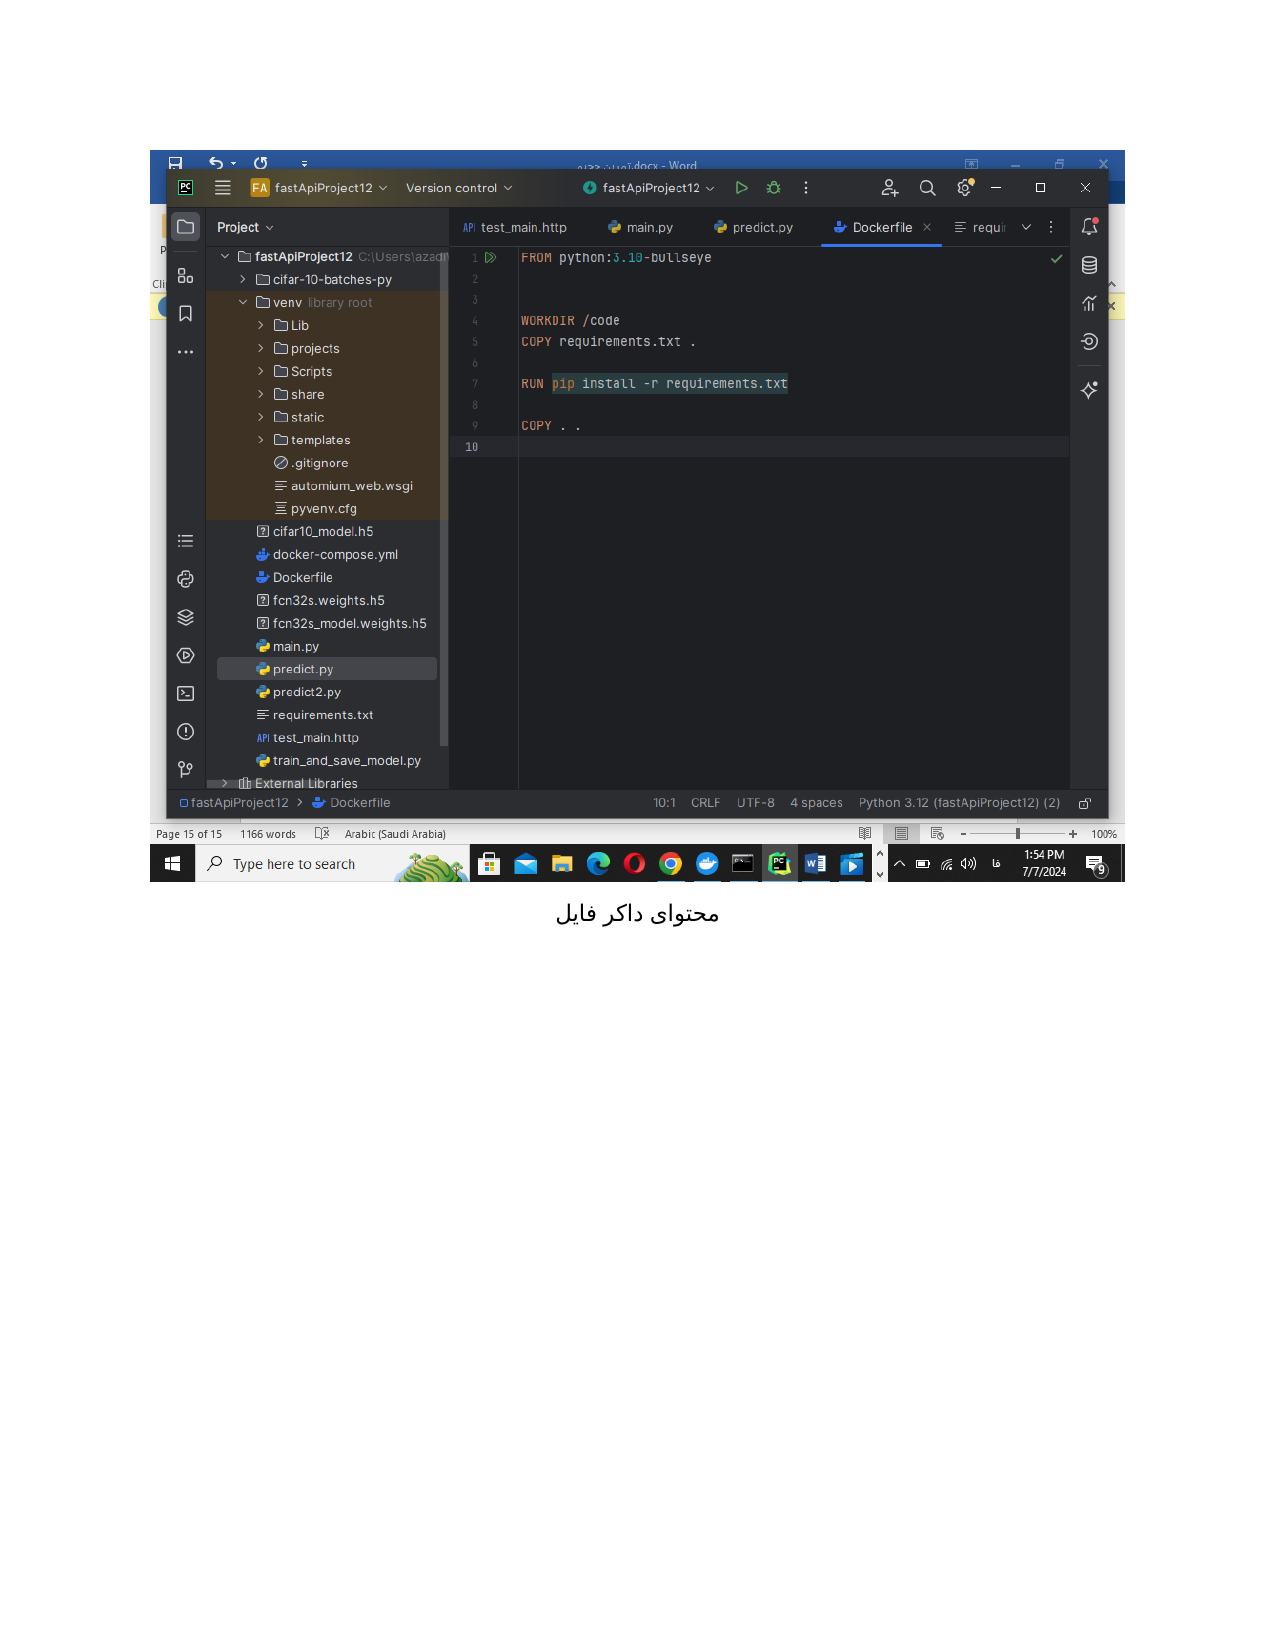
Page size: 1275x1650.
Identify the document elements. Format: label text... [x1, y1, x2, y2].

text محتوای داکر فایل [150, 900, 1125, 926]
picture [150, 150, 1125, 882]
